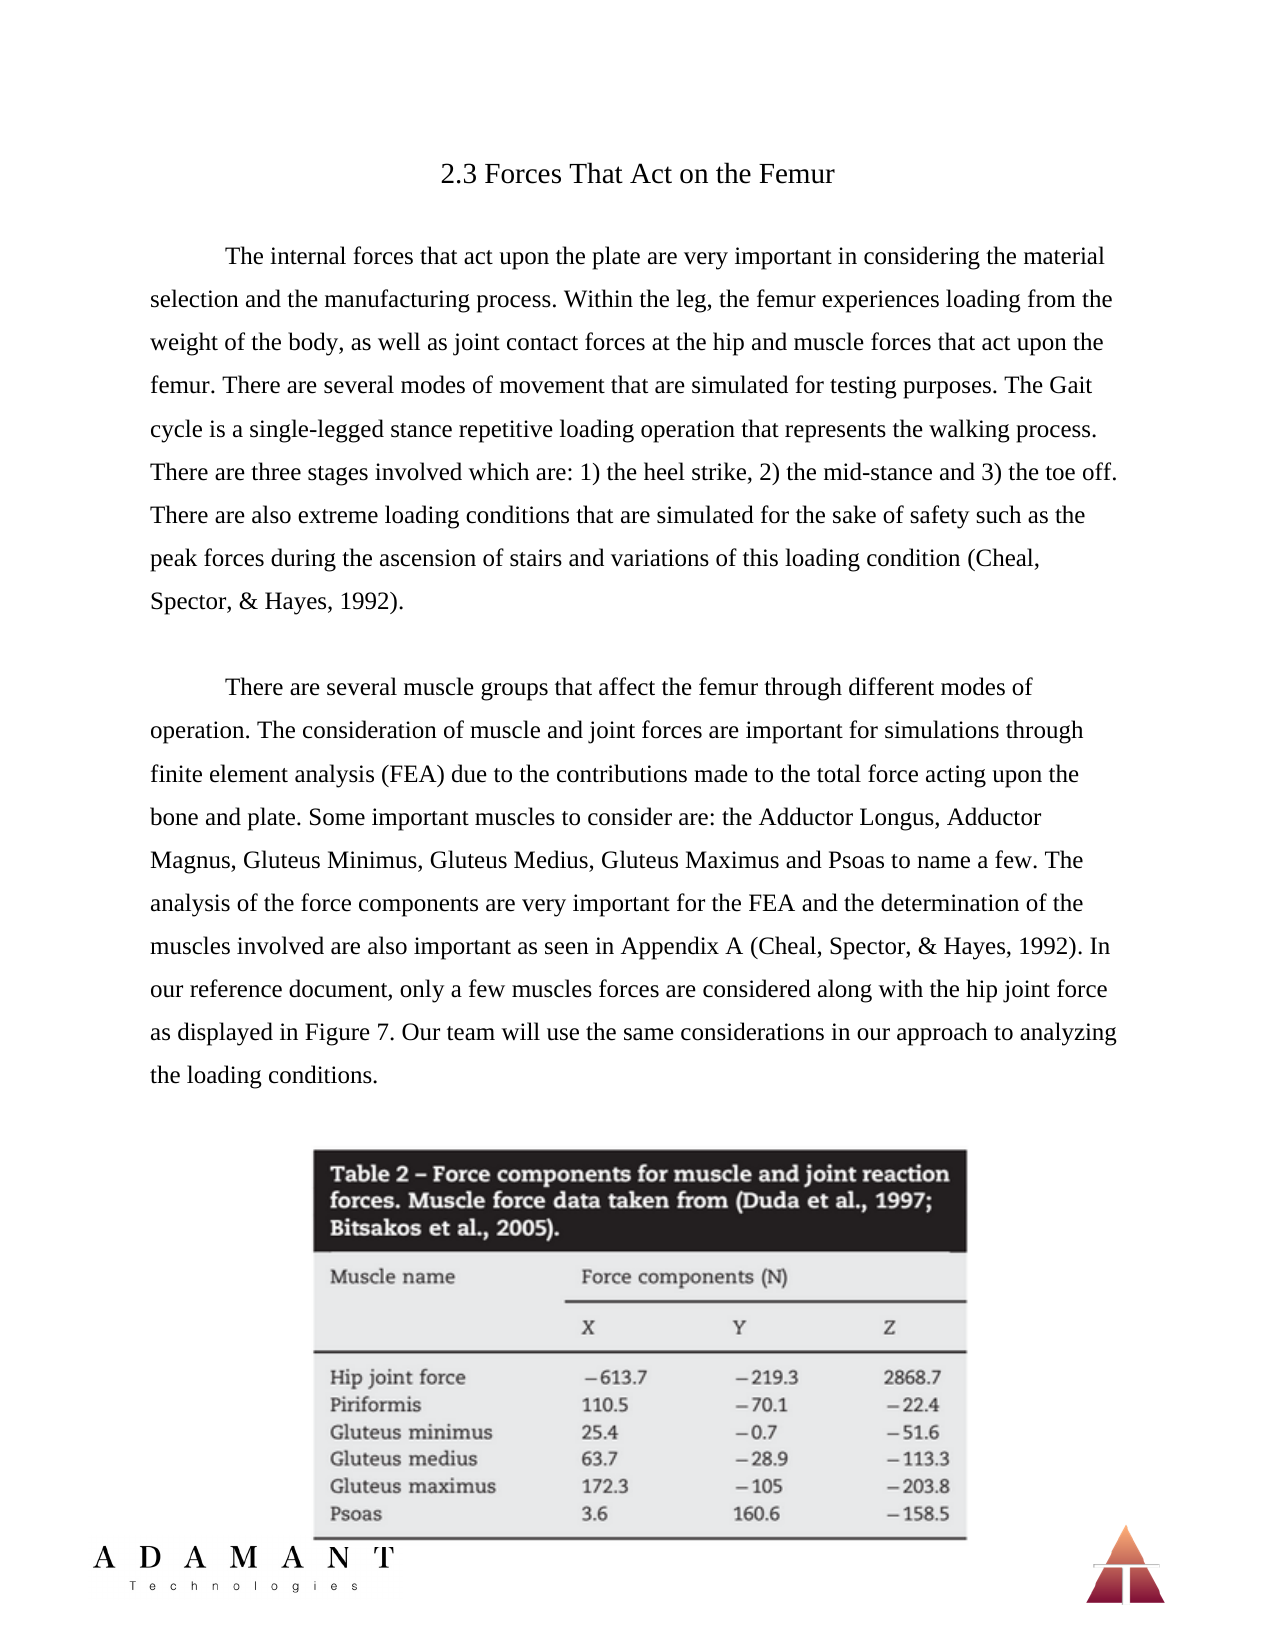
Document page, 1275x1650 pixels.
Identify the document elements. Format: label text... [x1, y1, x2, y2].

picture [87, 1144, 969, 1600]
subtitle 2.3 Forces That Act on the Femur [150, 156, 1125, 190]
text The internal forces that act upon the plate are very important in considering the material selection and the manufacturing process. Within the leg, the femur experiences loading from the weight of the body, as well as joint contact forces at the hip and muscle forces that act upon the femur. There are several modes of movement that are simulated for testing purposes. The Gait cycle is a single-legged stance repetitive loading operation that represents the walking process. There are three stages involved which are: 1) the heel strike, 2) the mid-stance and 3) the toe off. There are also extreme loading conditions that are simulated for the sake of safety such as the peak forces during the ascension of stairs and variations of this loading condition. [150, 241, 1125, 615]
text There are several muscle groups that affect the femur through different modes of operation. The consideration of muscle and joint forces are important for simulations through finite element analysis (FEA) due to the contributions made to the total force acting upon the bone and plate. Some important muscles to consider are: the Adductor Longus, Adductor Magnus, Gluteus Minimus, Gluteus Medius, Gluteus Maximus and Psoas to name a few. The analysis of the force components are very important for the FEA and the determination of the muscles involved are also important as seen in Appendix A. In our reference document, only a few muscles forces are considered along with the hip joint force as displayed in Figure 7. Our team will use the same considerations in our approach to analyzing the loading conditions. [150, 672, 1125, 1089]
picture [1081, 1521, 1168, 1608]
